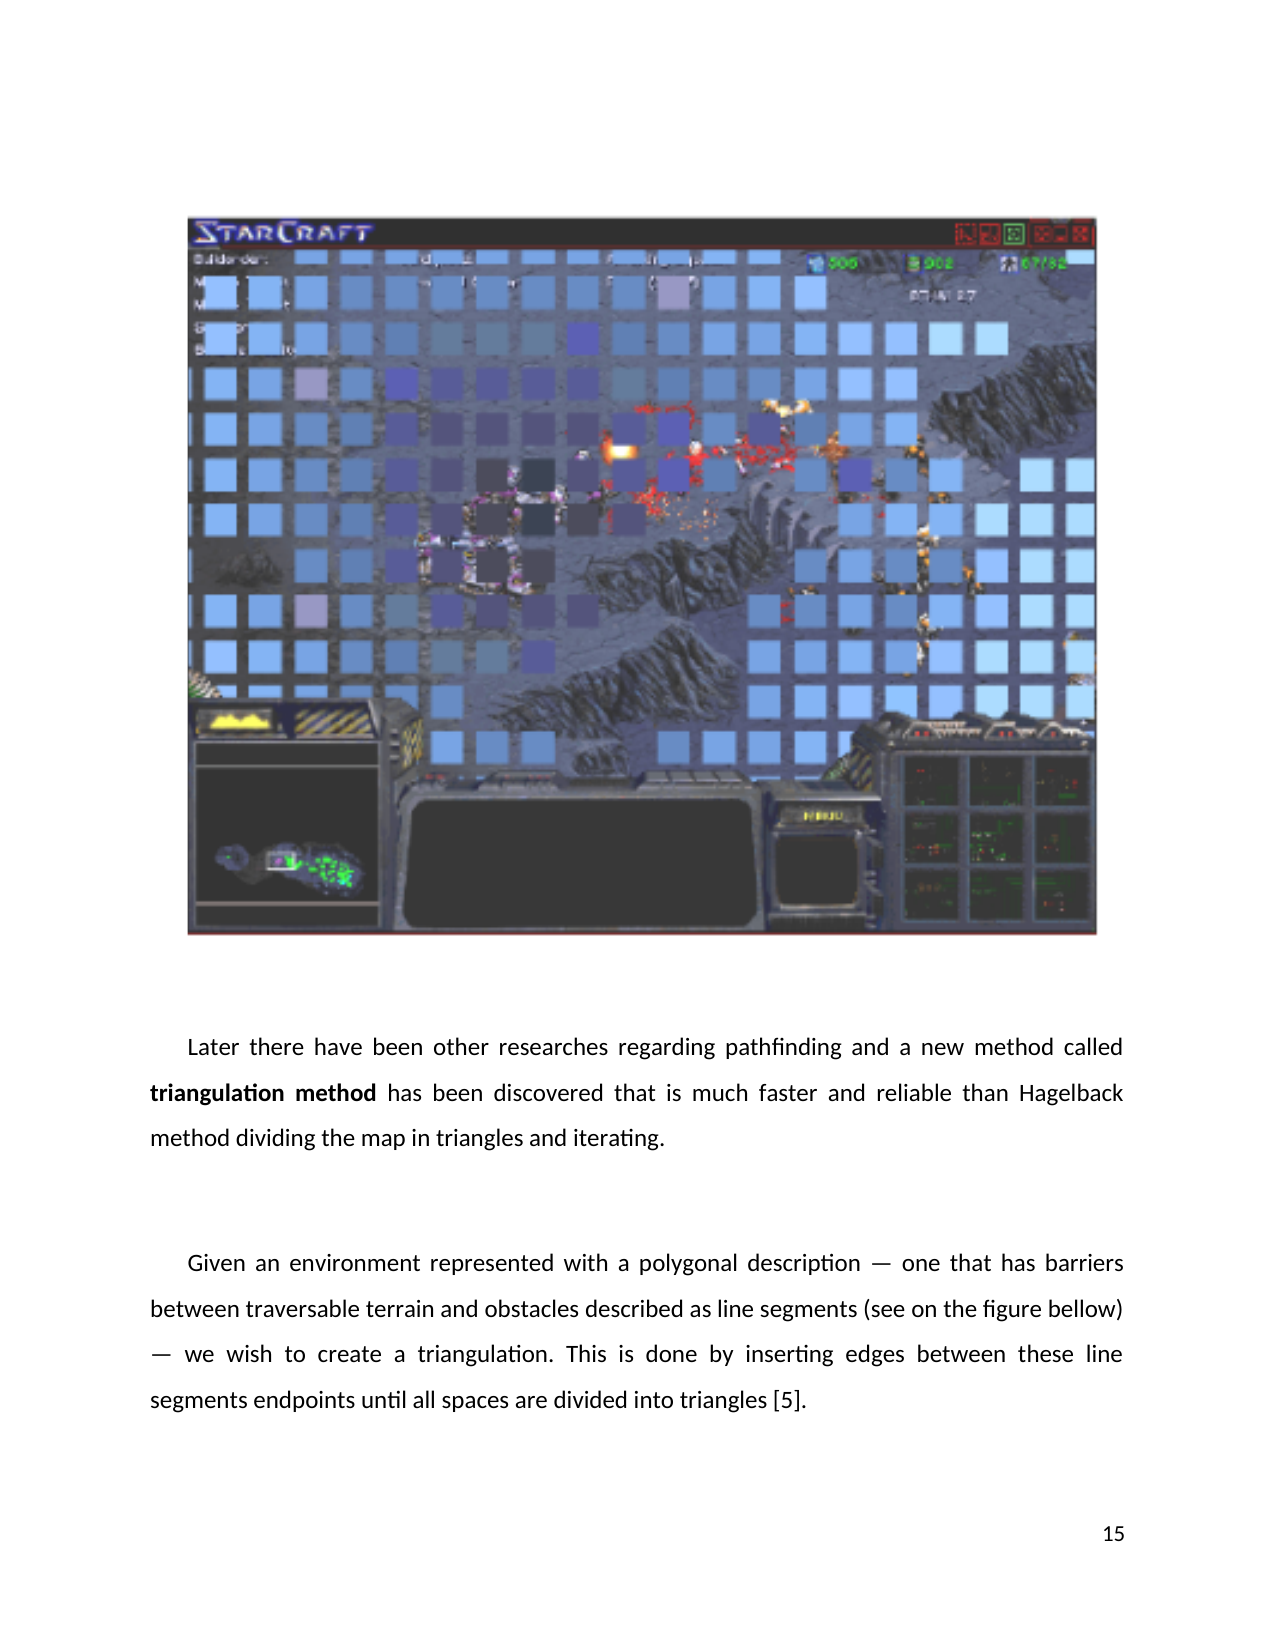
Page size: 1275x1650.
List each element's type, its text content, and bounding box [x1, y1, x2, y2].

text Later there have been other researches regarding pathfinding and a new method called triangulation method has been discovered that is much faster and reliable than Hagelback method dividing the map in triangles and iterating. [150, 1031, 1125, 1153]
text Given an environment represented with a polygonal description — one that has barriers between traversable terrain and obstacles described as line segments (see on the figure bellow) — we wish to create a triangulation. This is done by inserting edges between these line segments endpoints until all spaces are divided into triangles [5]. [150, 1247, 1125, 1415]
picture [187, 212, 1107, 938]
